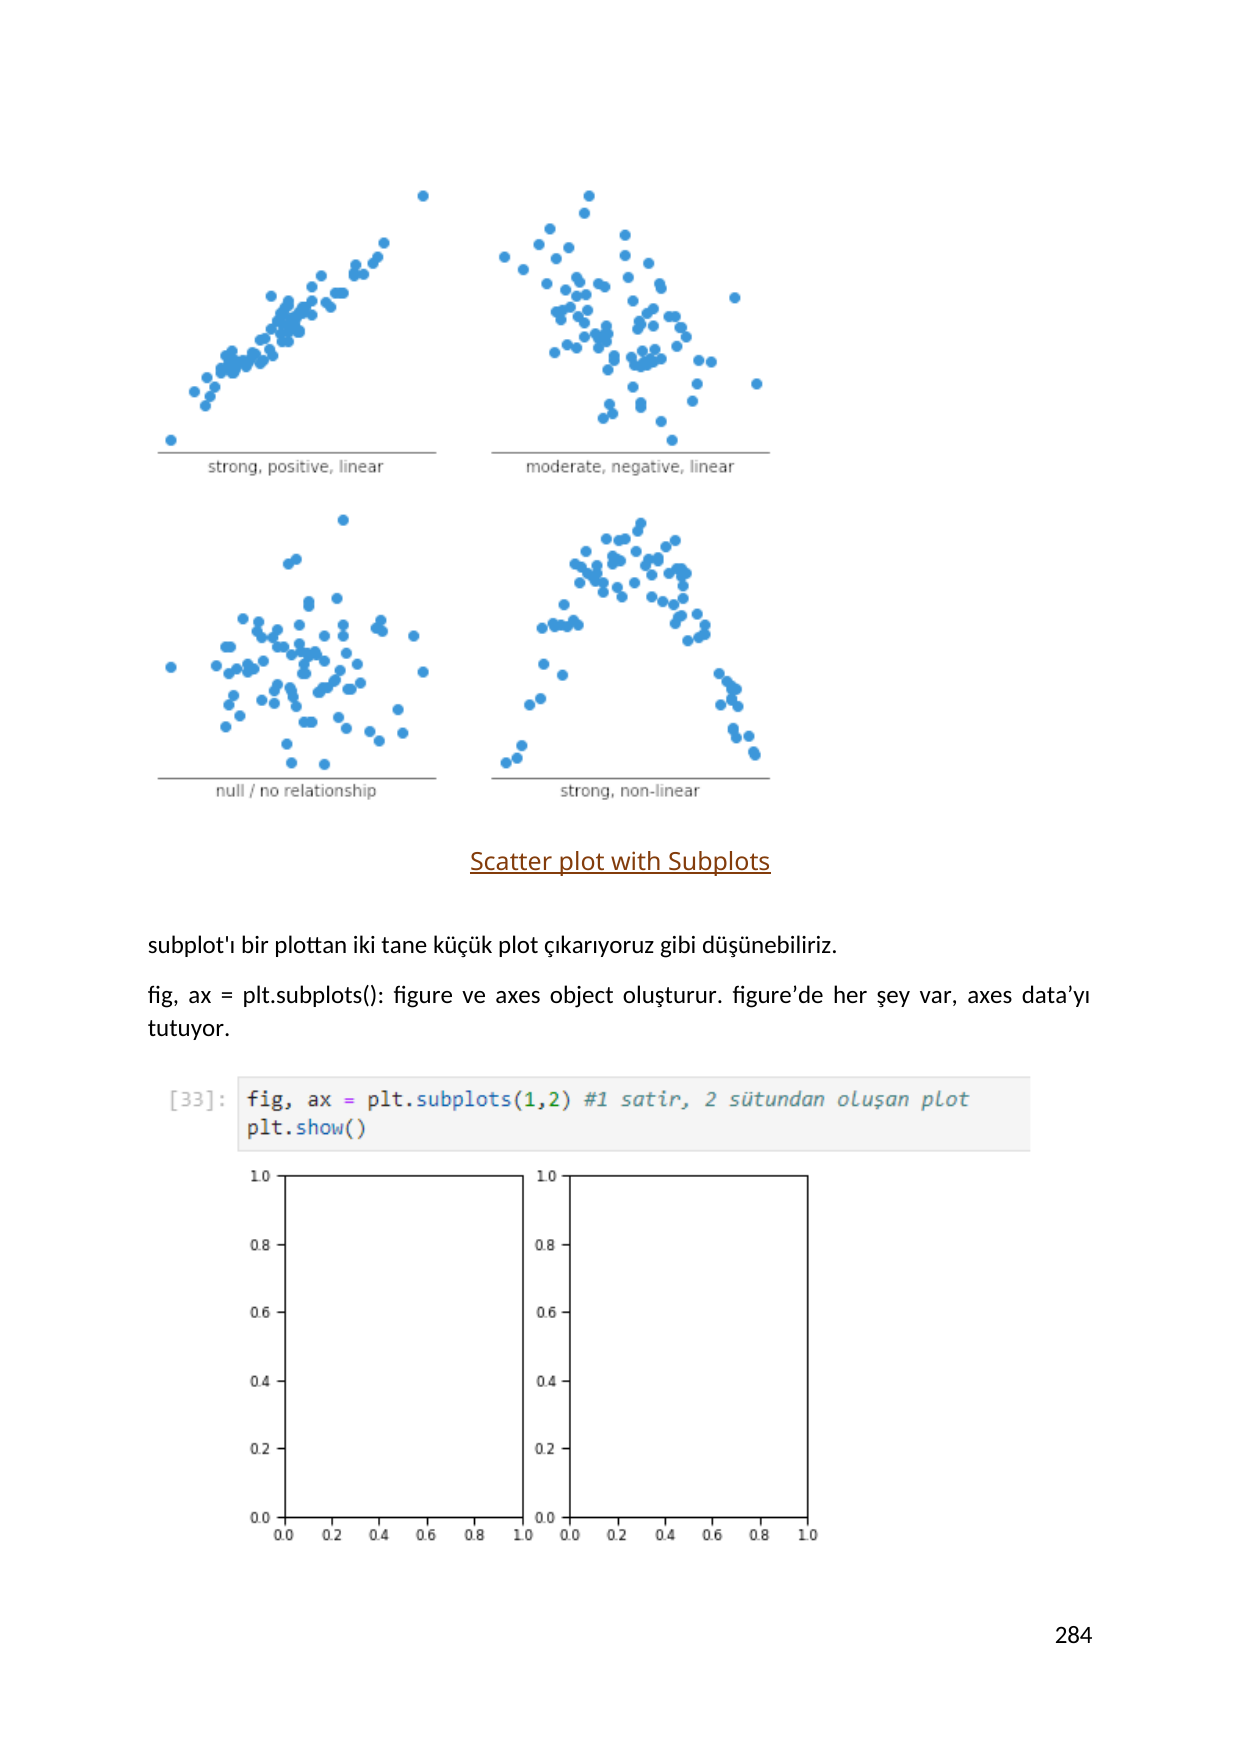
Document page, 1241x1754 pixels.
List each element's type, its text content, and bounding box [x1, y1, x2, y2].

picture [147, 147, 833, 825]
text fig, ax = plt.subplots(): figure ve axes object oluşturur. figure’de her şey var, axes data’yı tutuyor. [148, 979, 1092, 1043]
picture [147, 1061, 1031, 1564]
text subplot'ı bir plottan iki tane küçük plot çıkarıyoruz gibi düşünebiliriz. [148, 930, 1092, 960]
subtitle Scatter plot with Subplots [148, 843, 1092, 877]
